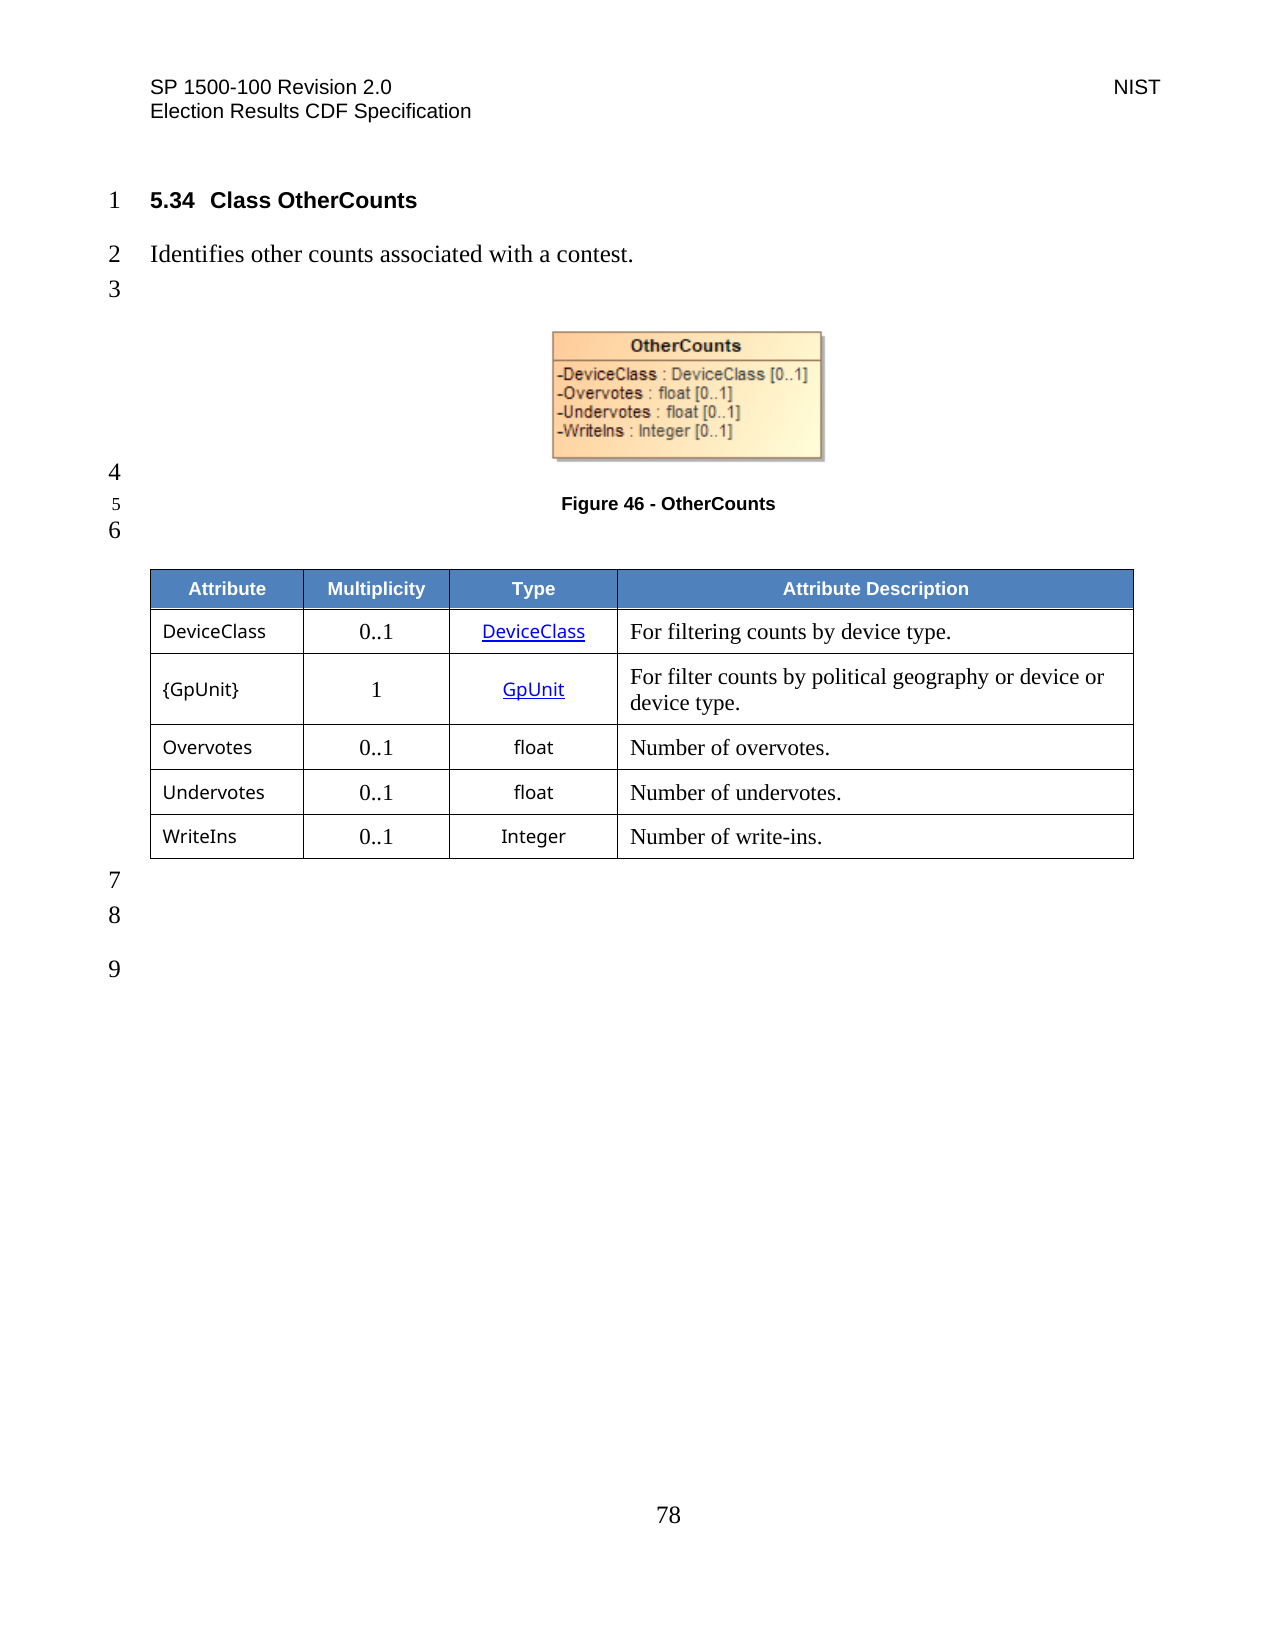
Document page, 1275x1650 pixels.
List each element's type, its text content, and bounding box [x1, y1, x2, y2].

table_cell For filtering counts by device type. [618, 610, 1133, 653]
table_cell 0..1 [304, 770, 449, 813]
table_cell float [450, 725, 617, 769]
table_header Attribute [151, 570, 303, 608]
table_cell 0..1 [304, 610, 449, 653]
table_header Attribute Description [618, 570, 1133, 608]
table_cell 0..1 [304, 725, 449, 769]
subtitle Class OtherCounts [150, 187, 1186, 214]
table_cell DeviceClass [450, 610, 617, 653]
table_cell 1 [304, 654, 449, 724]
table_cell 0..1 [304, 815, 449, 858]
table_header Type [450, 570, 617, 608]
table_cell For filter counts by political geography or device or device type. [618, 654, 1133, 724]
table_cell Number of overvotes. [618, 725, 1133, 769]
table_cell Overvotes [151, 725, 303, 769]
text Identifies other counts associated with a contest. [150, 239, 1186, 268]
table_cell WriteIns [151, 815, 303, 858]
table_cell GpUnit [450, 654, 617, 724]
table_cell Number of write-ins. [618, 815, 1133, 858]
table_cell DeviceClass [151, 610, 303, 653]
table_header Multiplicity [304, 570, 449, 608]
table_cell {GpUnit} [151, 654, 303, 724]
table_cell Number of undervotes. [618, 770, 1133, 813]
table_cell Integer [450, 815, 617, 858]
picture [530, 308, 844, 481]
text Figure 46 - OtherCounts [150, 493, 1186, 515]
table_cell float [450, 770, 617, 813]
table_cell Undervotes [151, 770, 303, 813]
